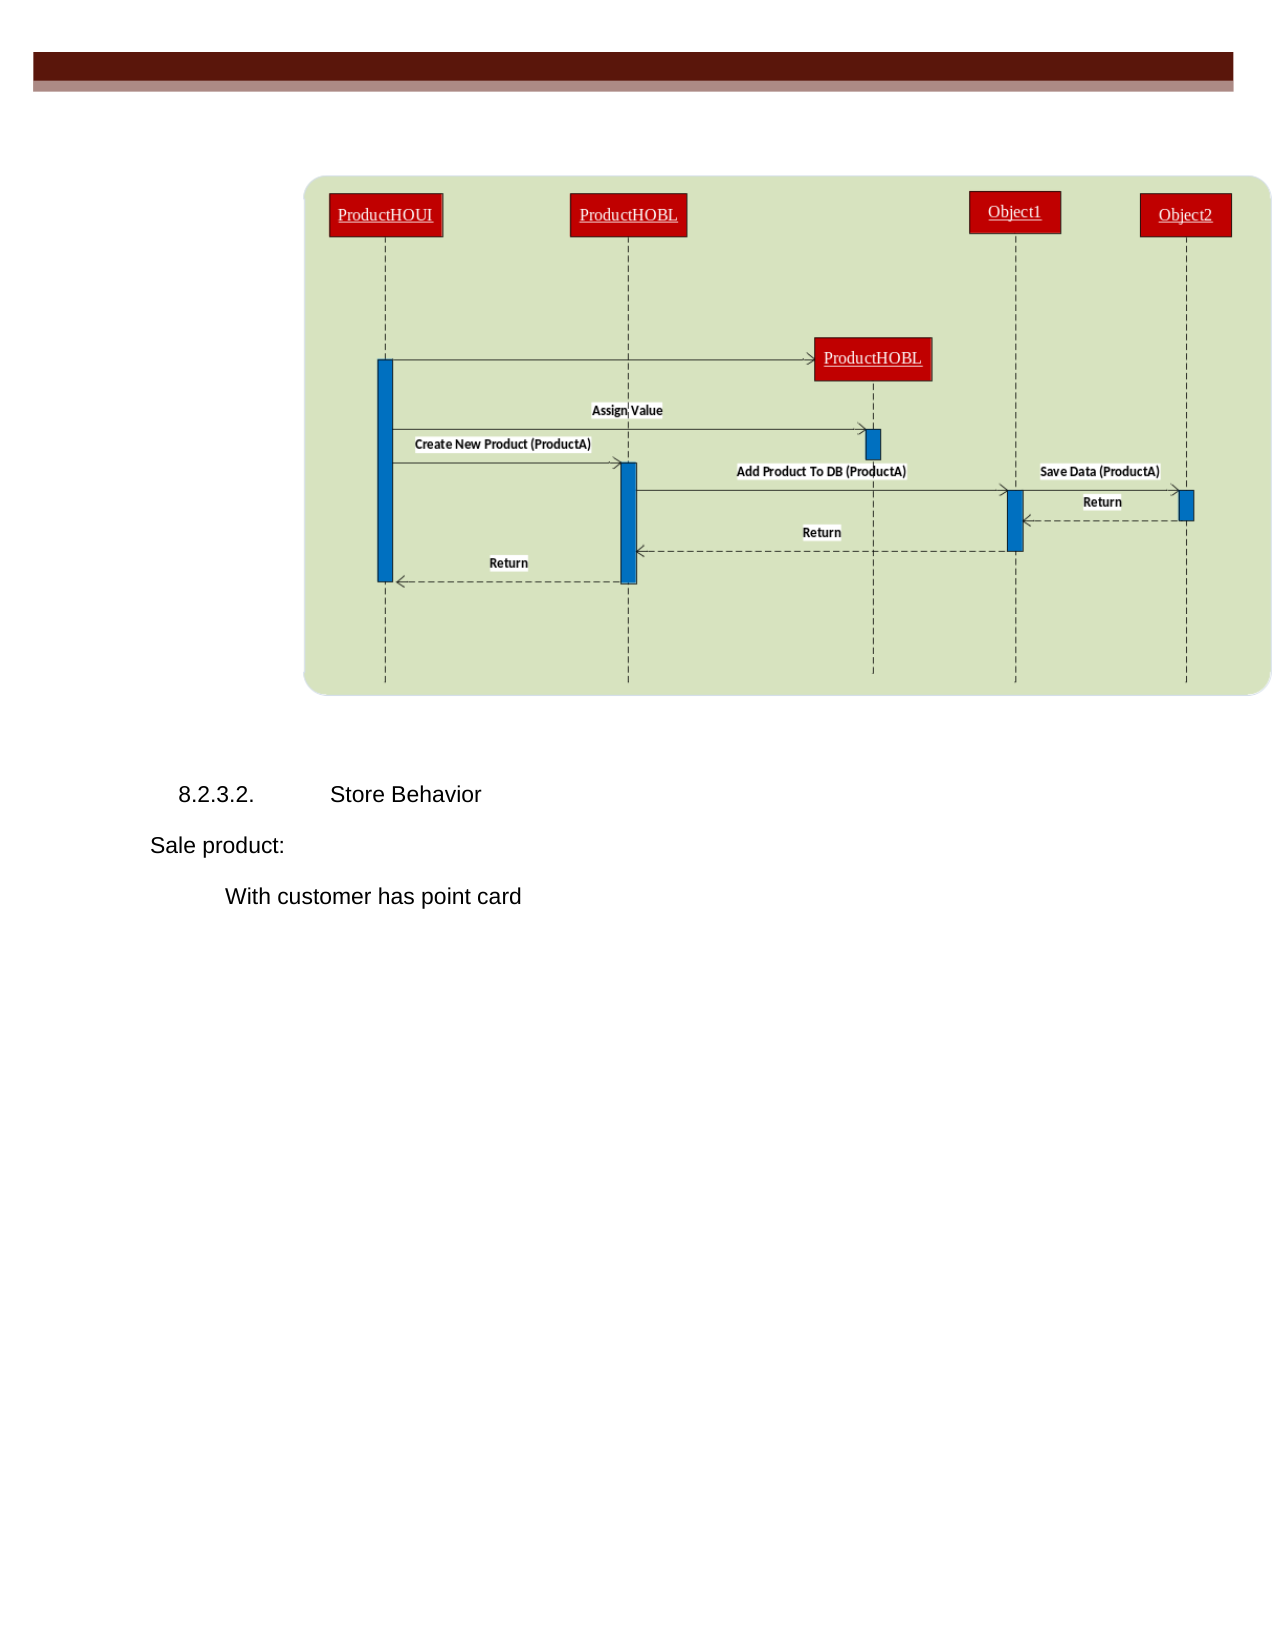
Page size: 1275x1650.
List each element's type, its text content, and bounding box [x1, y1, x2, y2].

text With customer has point card [150, 883, 1125, 909]
list Store Behavior [178, 781, 1125, 807]
text Sale product: [150, 832, 1125, 858]
